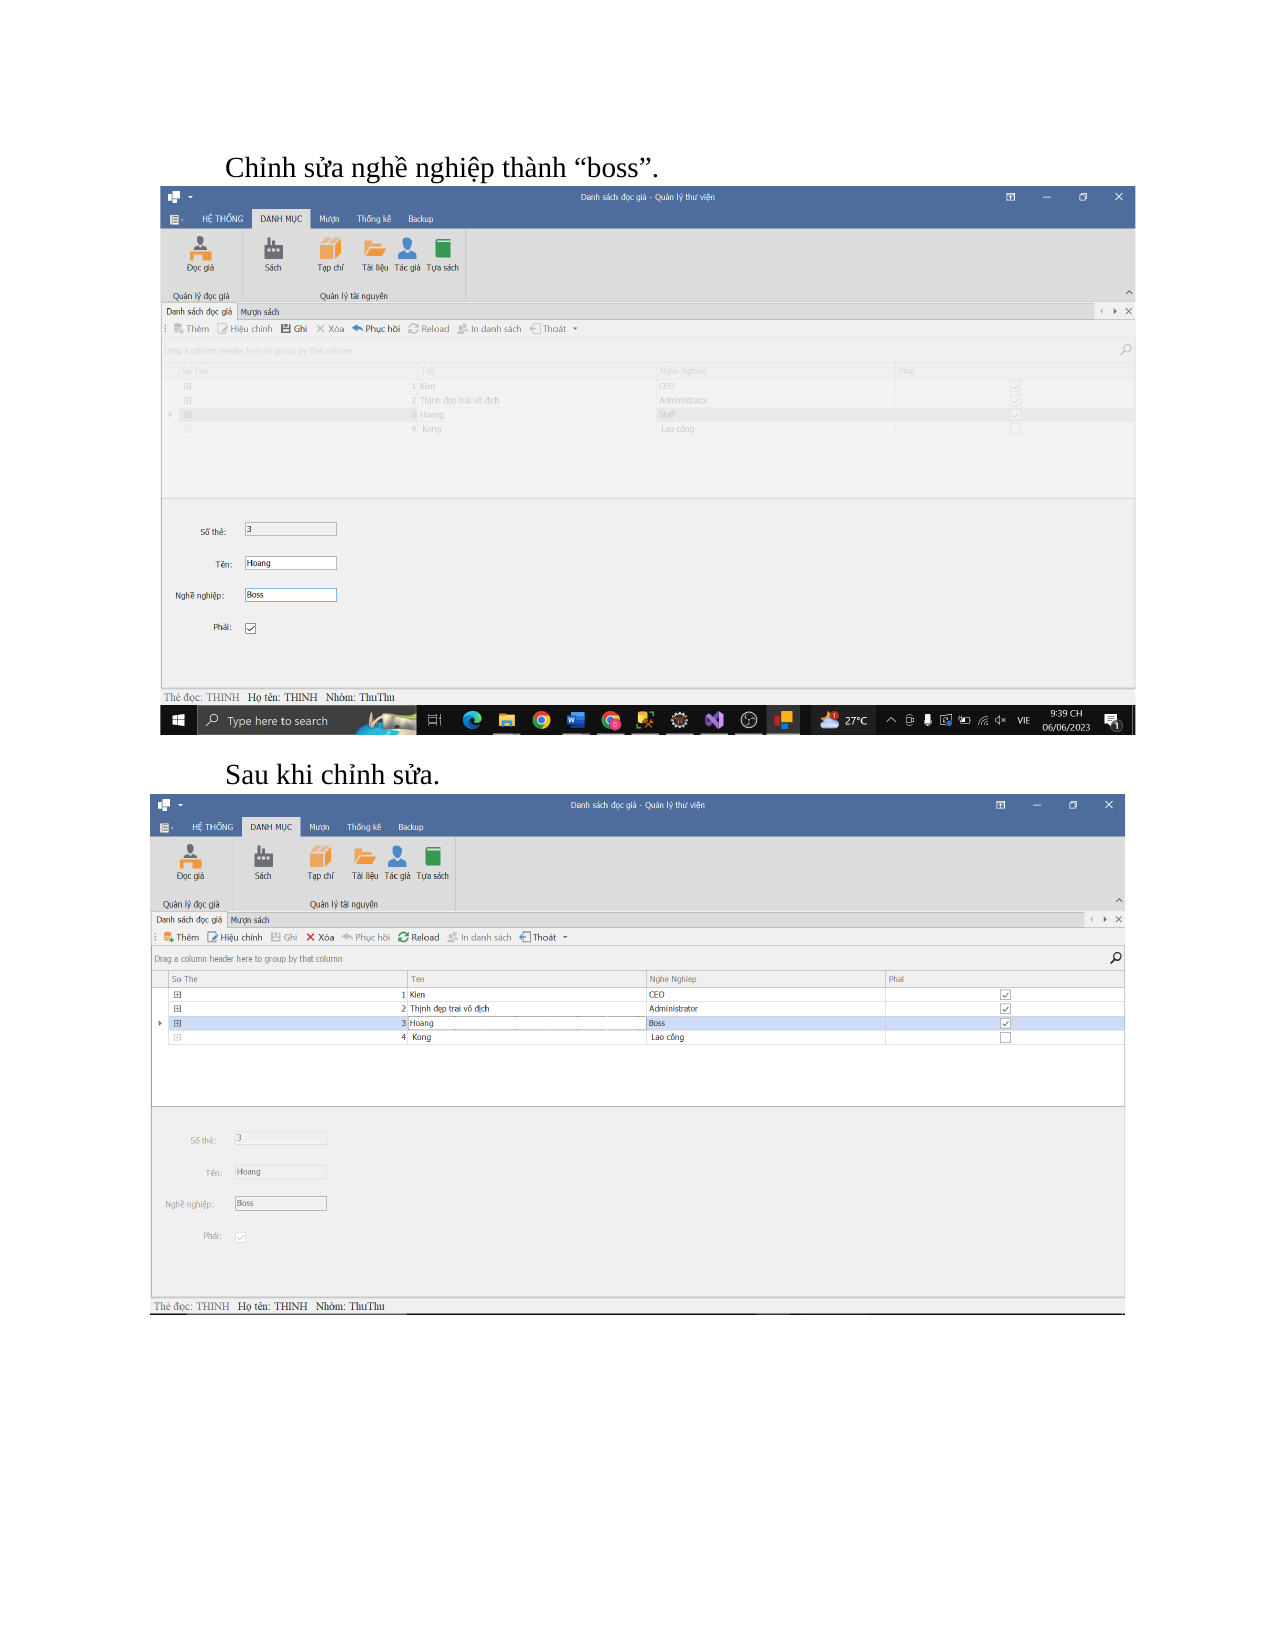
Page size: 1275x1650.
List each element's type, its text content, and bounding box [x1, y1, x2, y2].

text Chỉnh sửa nghề nghiệp thành “boss”. [225, 150, 1125, 183]
picture [160, 186, 1136, 735]
picture [150, 794, 1125, 1315]
